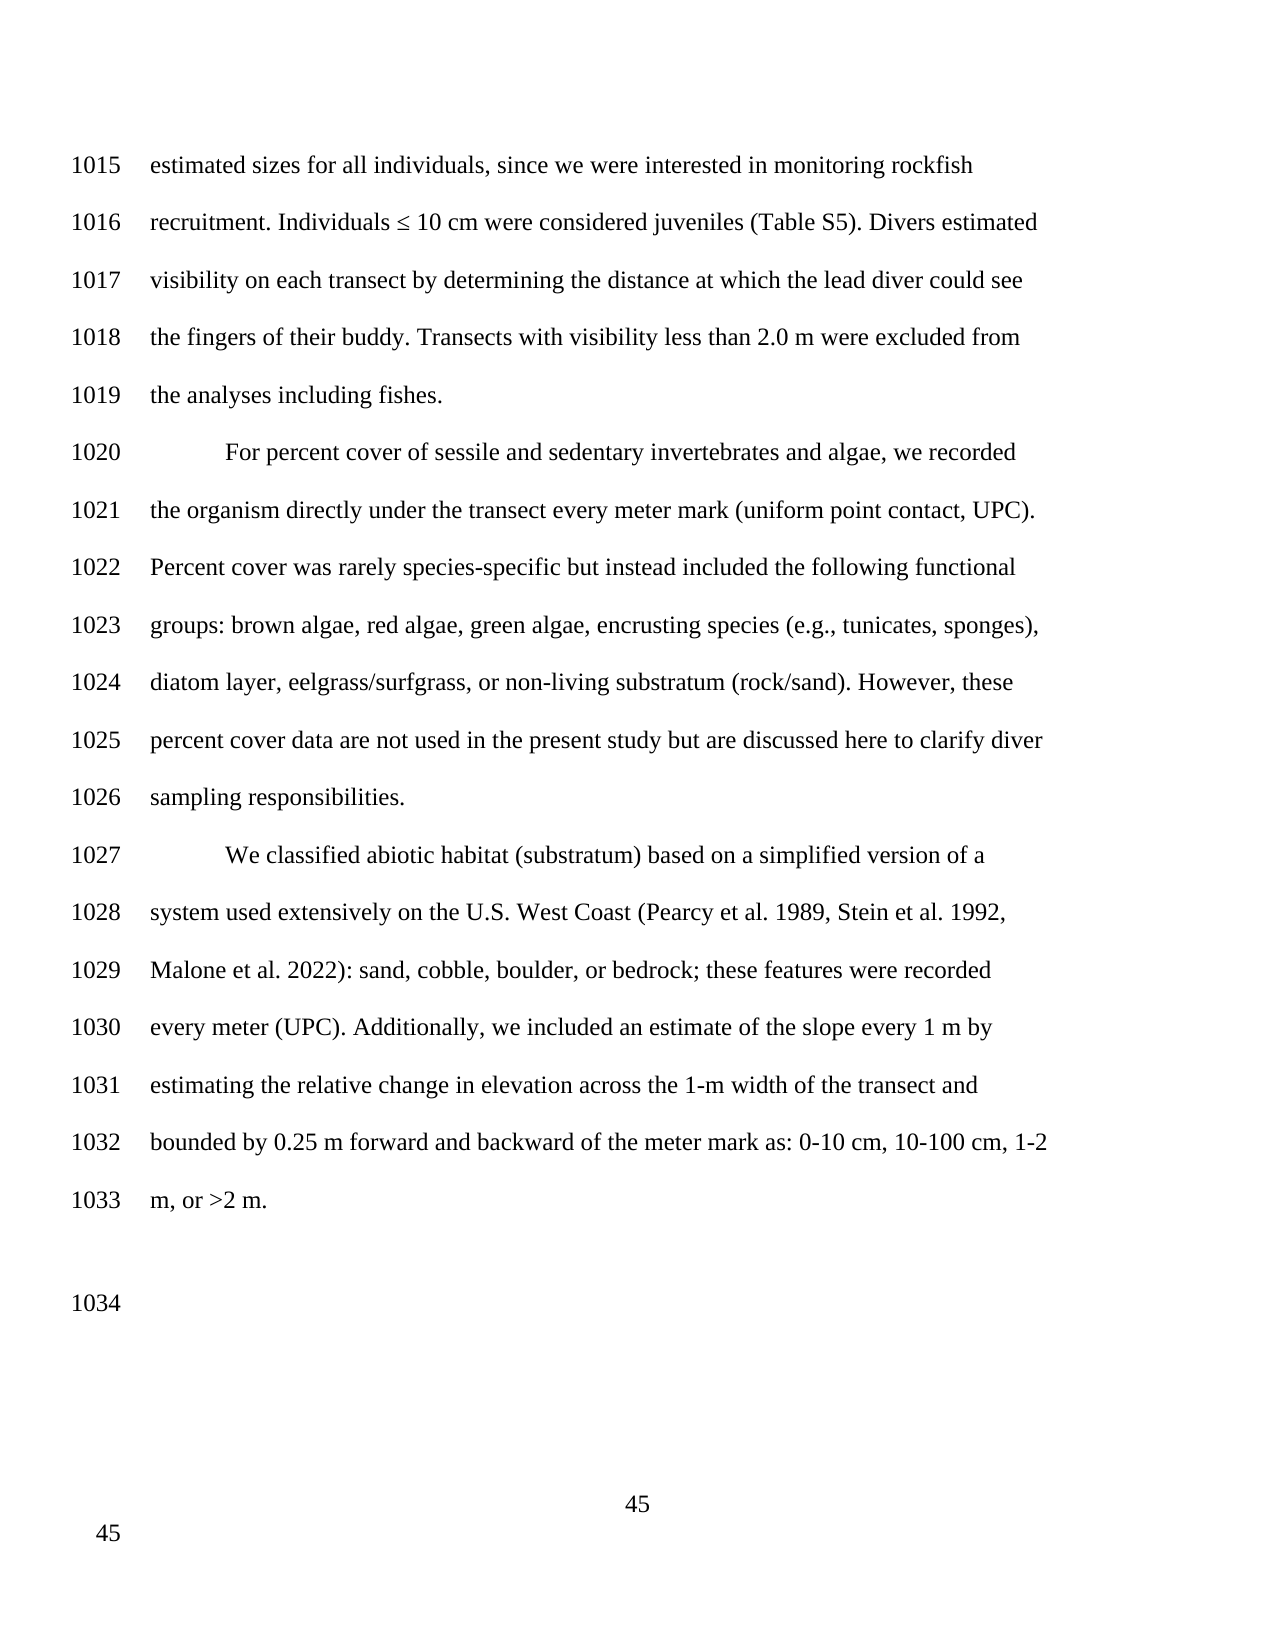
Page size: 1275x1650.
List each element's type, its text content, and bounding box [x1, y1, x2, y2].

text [150, 150, 1050, 409]
text We classified abiotic habitat (substratum) based on a simplified version of a system used extensively on the U.S. West Coast (Pearcy et al. 1989, Stein et al. 1992, Malone et al. 2022): sand, cobble, boulder, or bedrock; these features were recorded every meter (UPC). Additionally, we included an estimate of the slope every 1 m by estimating the relative change in elevation across the 1-m width of the transect and bounded by 0.25 m forward and backward of the meter mark as: 0-10 cm, 10-100 cm, 1-2 m, or >2 m. [150, 840, 1050, 1214]
text For percent cover of sessile and sedentary invertebrates and algae, we recorded the organism directly under the transect every meter mark (uniform point contact, UPC). Percent cover was rarely species-specific but instead included the following functional groups: brown algae, red algae, green algae, encrusting species (e.g., tunicates, sponges), diatom layer, eelgrass/surfgrass, or non-living substratum (rock/sand). However, these percent cover data are not used in the present study but are discussed here to clarify diver sampling responsibilities. [150, 437, 1050, 811]
